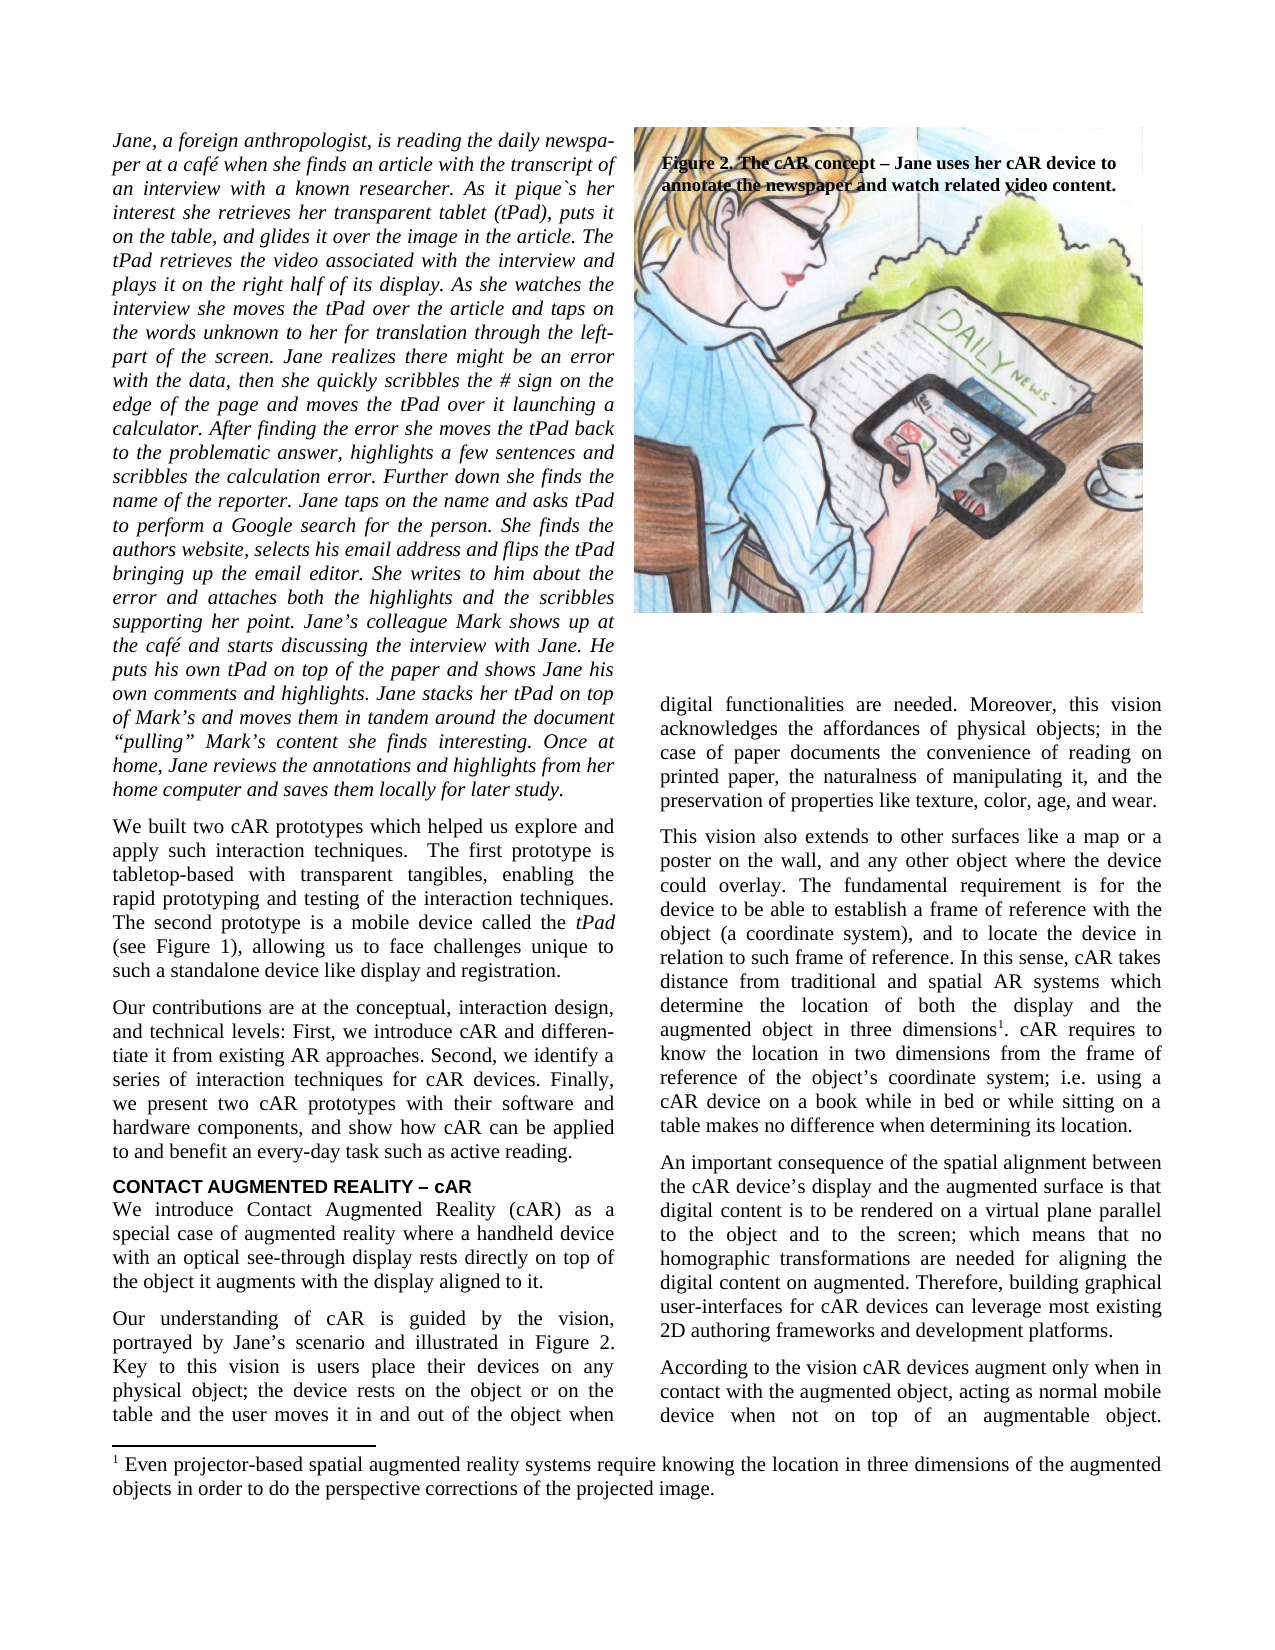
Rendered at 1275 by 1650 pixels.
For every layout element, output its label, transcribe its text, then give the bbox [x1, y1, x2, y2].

text Jane, a foreign anthropologist, is reading the daily newspa-per at a café when she finds an article with the transcript of an interview with a known researcher. As it pique`s her interest she retrieves her transparent tablet (tPad), puts it on the table, and glides it over the image in the article. The tPad retrieves the video associated with the interview and plays it on the right half of its display. As she watches the interview she moves the tPad over the article and taps on the words unknown to her for translation through the left-part of the screen. Jane realizes there might be an error with the data, then she quickly scribbles the # sign on the edge of the page and moves the tPad over it launching a calculator. After finding the error she moves the tPad back to the problematic answer, highlights a few sentences and scribbles the calculation error. Further down she finds the name of the reporter. Jane taps on the name and asks tPad to perform a Google search for the person. She finds the authors website, selects his email address and flips the tPad bringing up the email editor. She writes to him about the error and attaches both the highlights and the scribbles supporting her point. Jane’s colleague Mark shows up at the café and starts discussing the interview with Jane. He puts his own tPad on top of the paper and shows Jane his own comments and highlights. Jane stacks her tPad on top of Mark’s and moves them in tandem around the document “pulling” Mark’s content she finds interesting. Once at home, Jane reviews the annotations and highlights from her home computer and saves them locally for later study. [112, 127, 615, 801]
text We built two cAR prototypes which helped us explore and apply such interaction techniques. The first prototype is tabletop-based with transparent tangibles, enabling the rapid prototyping and testing of the interaction techniques. The second prototype is a mobile device called the tPad (see Figure 1), allowing us to face challenges unique to such a standalone device like display and registration. [112, 814, 615, 982]
text An important consequence of the spatial alignment between the cAR device’s display and the augmented surface is that digital content is to be rendered on a virtual plane parallel to the object and to the screen; which means that no homographic transformations are needed for aligning the digital content on augmented. Therefore, building graphical user-interfaces for cAR devices can leverage most existing 2D authoring frameworks and development platforms. [660, 1150, 1162, 1342]
text Our understanding of cAR is guided by the vision, portrayed by Jane’s scenario and illustrated in Figure 2. Key to this vision is users place their devices on any physical object; the device rests on the object or on the table and the user moves it in and out of the object when digital functionalities are needed. Moreover, this vision acknowledges the affordances of physical objects; in the case of paper documents the convenience of reading on printed paper, the naturalness of manipulating it, and the preservation of properties like texture, color, age, and wear. [112, 1306, 615, 1426]
text Our contributions are at the conceptual, interaction design, and technical levels: First, we introduce cAR and differen-tiate it from existing AR approaches. Second, we identify a series of interaction techniques for cAR devices. Finally, we present two cAR prototypes with their software and hardware components, and show how cAR can be applied to and benefit an every-day task such as active reading. [112, 995, 615, 1163]
text We introduce Contact Augmented Reality (cAR) as a special case of augmented reality where a handheld device with an optical see-through display rests directly on top of the object it augments with the display aligned to it. [112, 1197, 615, 1293]
subtitle Contact Augmented Reality – cAR [112, 1176, 615, 1197]
picture [634, 127, 1143, 613]
text This vision also extends to other surfaces like a map or a poster on the wall, and any other object where the device could overlay. The fundamental requirement is for the device to be able to establish a frame of reference with the object (a coordinate system), and to locate the device in relation to such frame of reference. In this sense, cAR takes distance from traditional and spatial AR systems which determine the location of both the display and the augmented object in three dimensions. cAR requires to know the location in two dimensions from the frame of reference of the object’s coordinate system; i.e. using a cAR device on a book while in bed or while sitting on a table makes no difference when determining its location. [660, 824, 1162, 1137]
